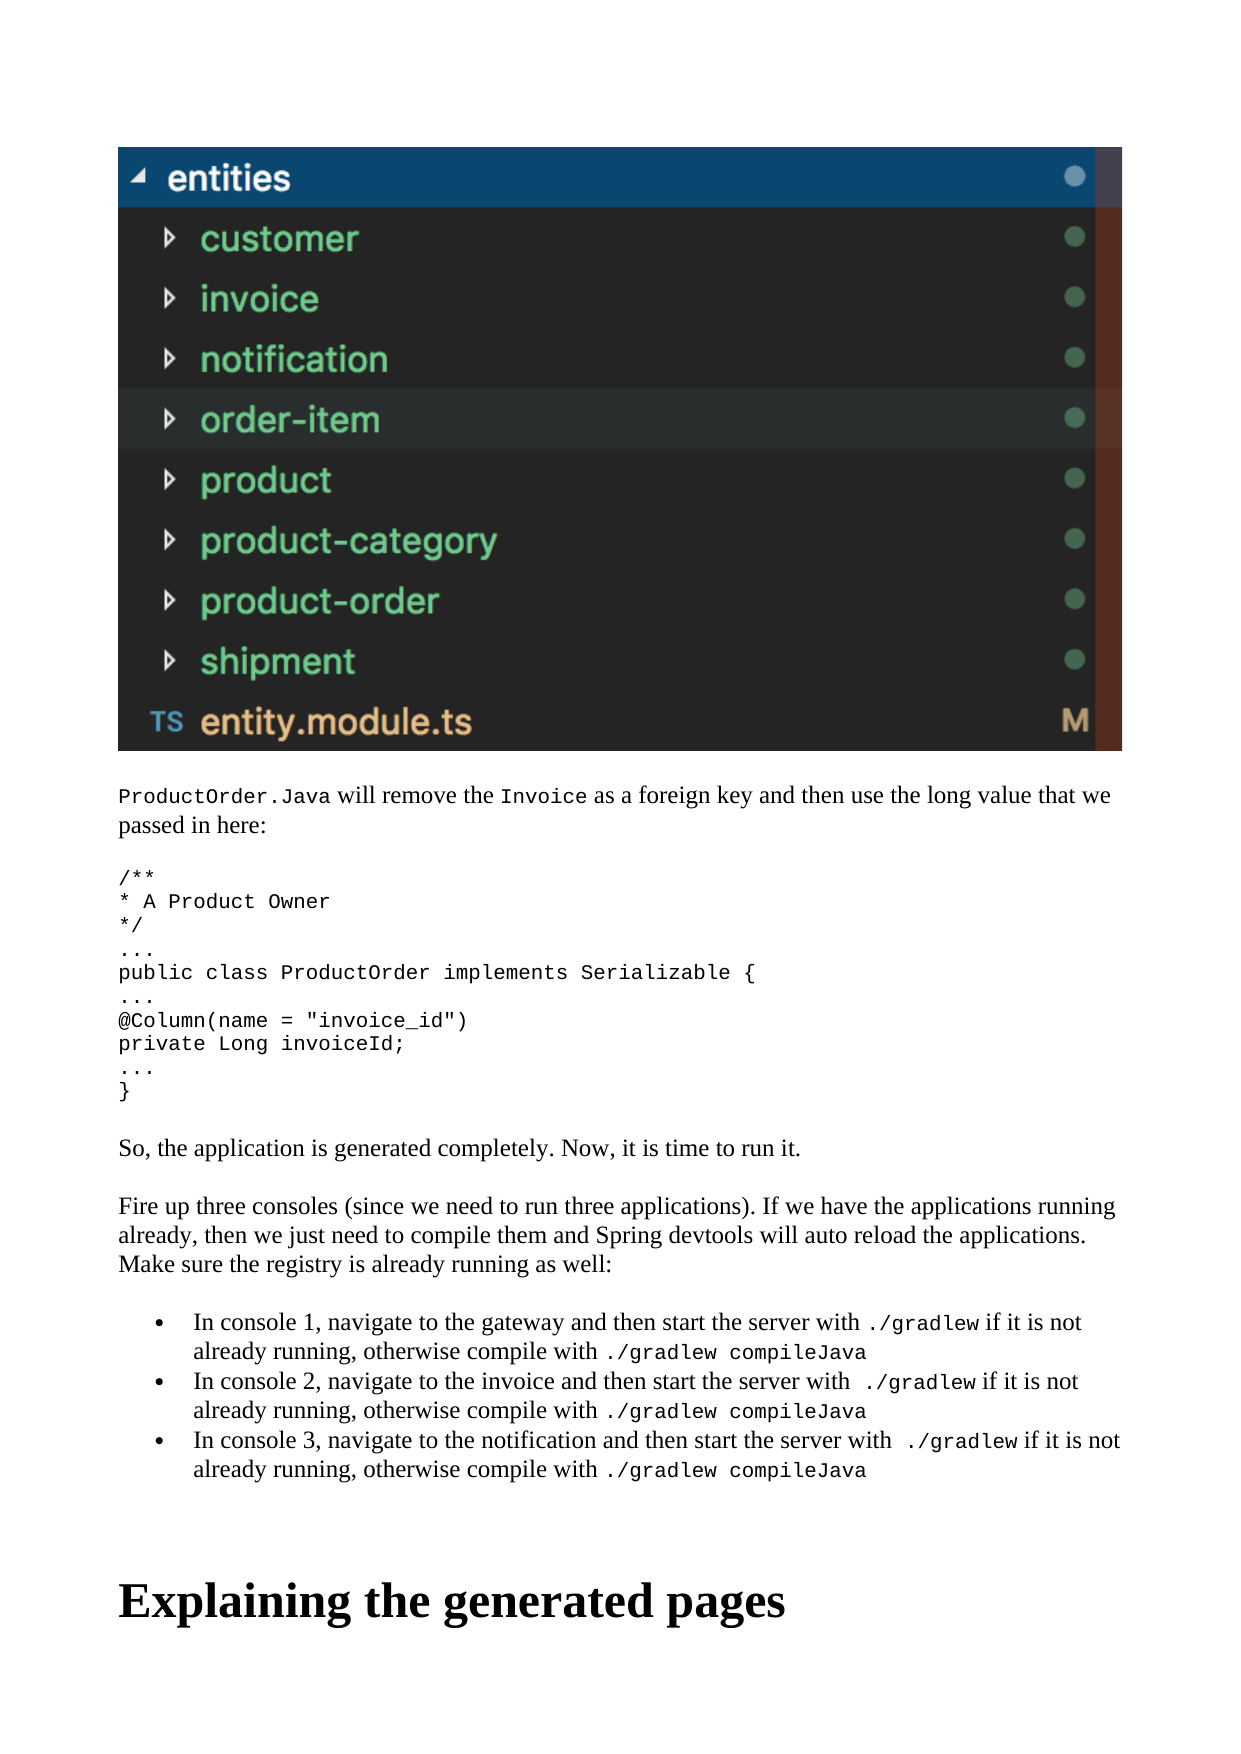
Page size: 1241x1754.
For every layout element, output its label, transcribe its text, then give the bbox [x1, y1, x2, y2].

picture [118, 147, 1123, 751]
text Fire up three consoles (since we need to run three applications). If we have the applications running already, then we just need to compile them and Spring devtools will auto reload the applications. Make sure the registry is already running as well: [118, 1191, 1122, 1277]
list In console 1, navigate to the gateway and then start the server with ./gradlew if it is not already running, otherwise compile with ./gradlew compileJava [156, 1307, 1122, 1366]
list In console 2, navigate to the invoice and then start the server with ./gradlew if it is not already running, otherwise compile with ./gradlew compileJava [156, 1366, 1122, 1425]
list In console 3, navigate to the notification and then start the server with ./gradlew if it is not already running, otherwise compile with ./gradlew compileJava [156, 1425, 1122, 1484]
text So, the application is generated completely. Now, it is time to run it. [118, 1133, 1122, 1162]
text ProductOrder.Java will remove the Invoice as a foreign key and then use the long value that we passed in here: [118, 780, 1122, 838]
text /** * A Product Owner */ ... public class ProductOrder implements Serializable { ... @Column(name = "invoice_id") private Long invoiceId; ... } [118, 868, 1122, 1104]
subtitle Explaining the generated pages [118, 1571, 1122, 1629]
